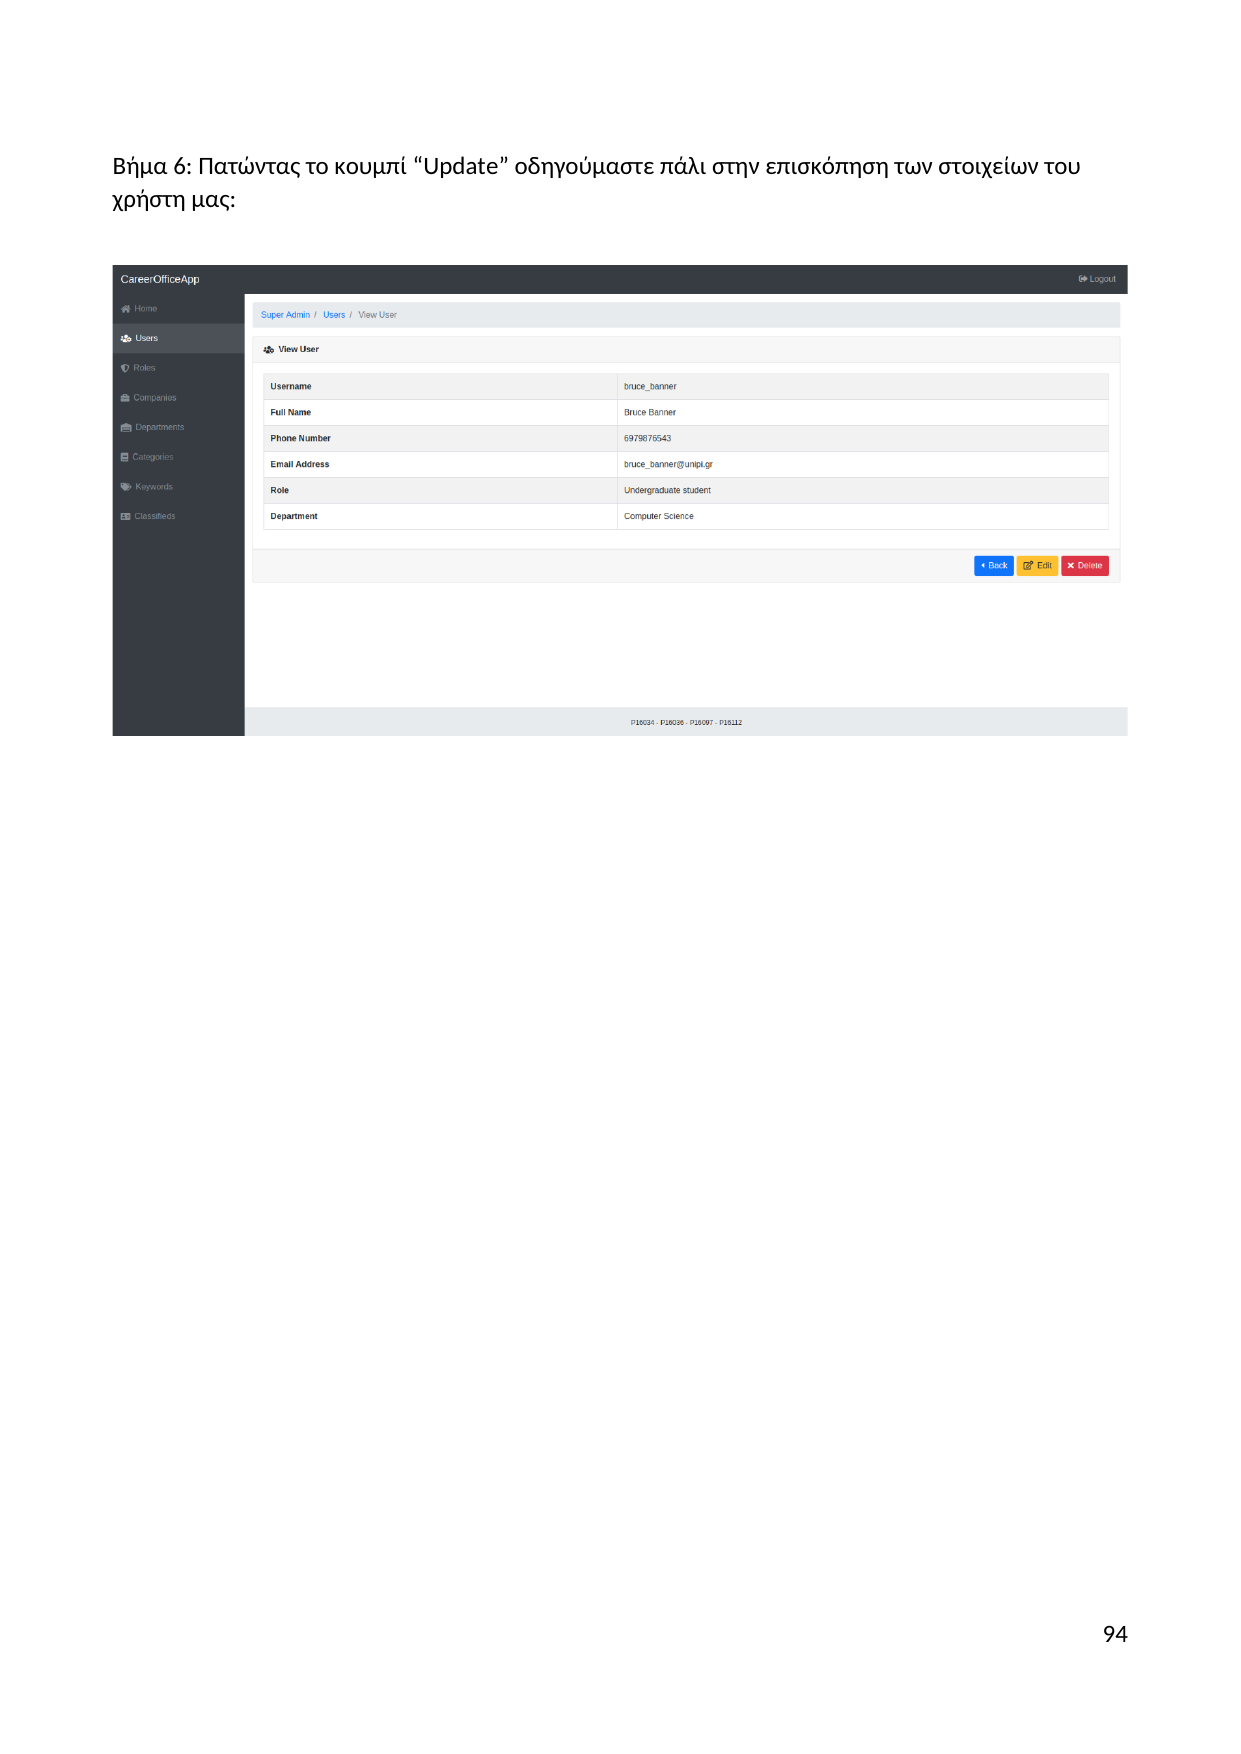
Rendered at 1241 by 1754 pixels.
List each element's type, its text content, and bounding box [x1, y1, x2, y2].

text Βήμα 6: Πατώντας το κουμπί “Update” οδηγούμαστε πάλι στην επισκόπηση των στοιχείων του χρήστη μας: [112, 150, 1128, 213]
picture [112, 265, 1128, 736]
